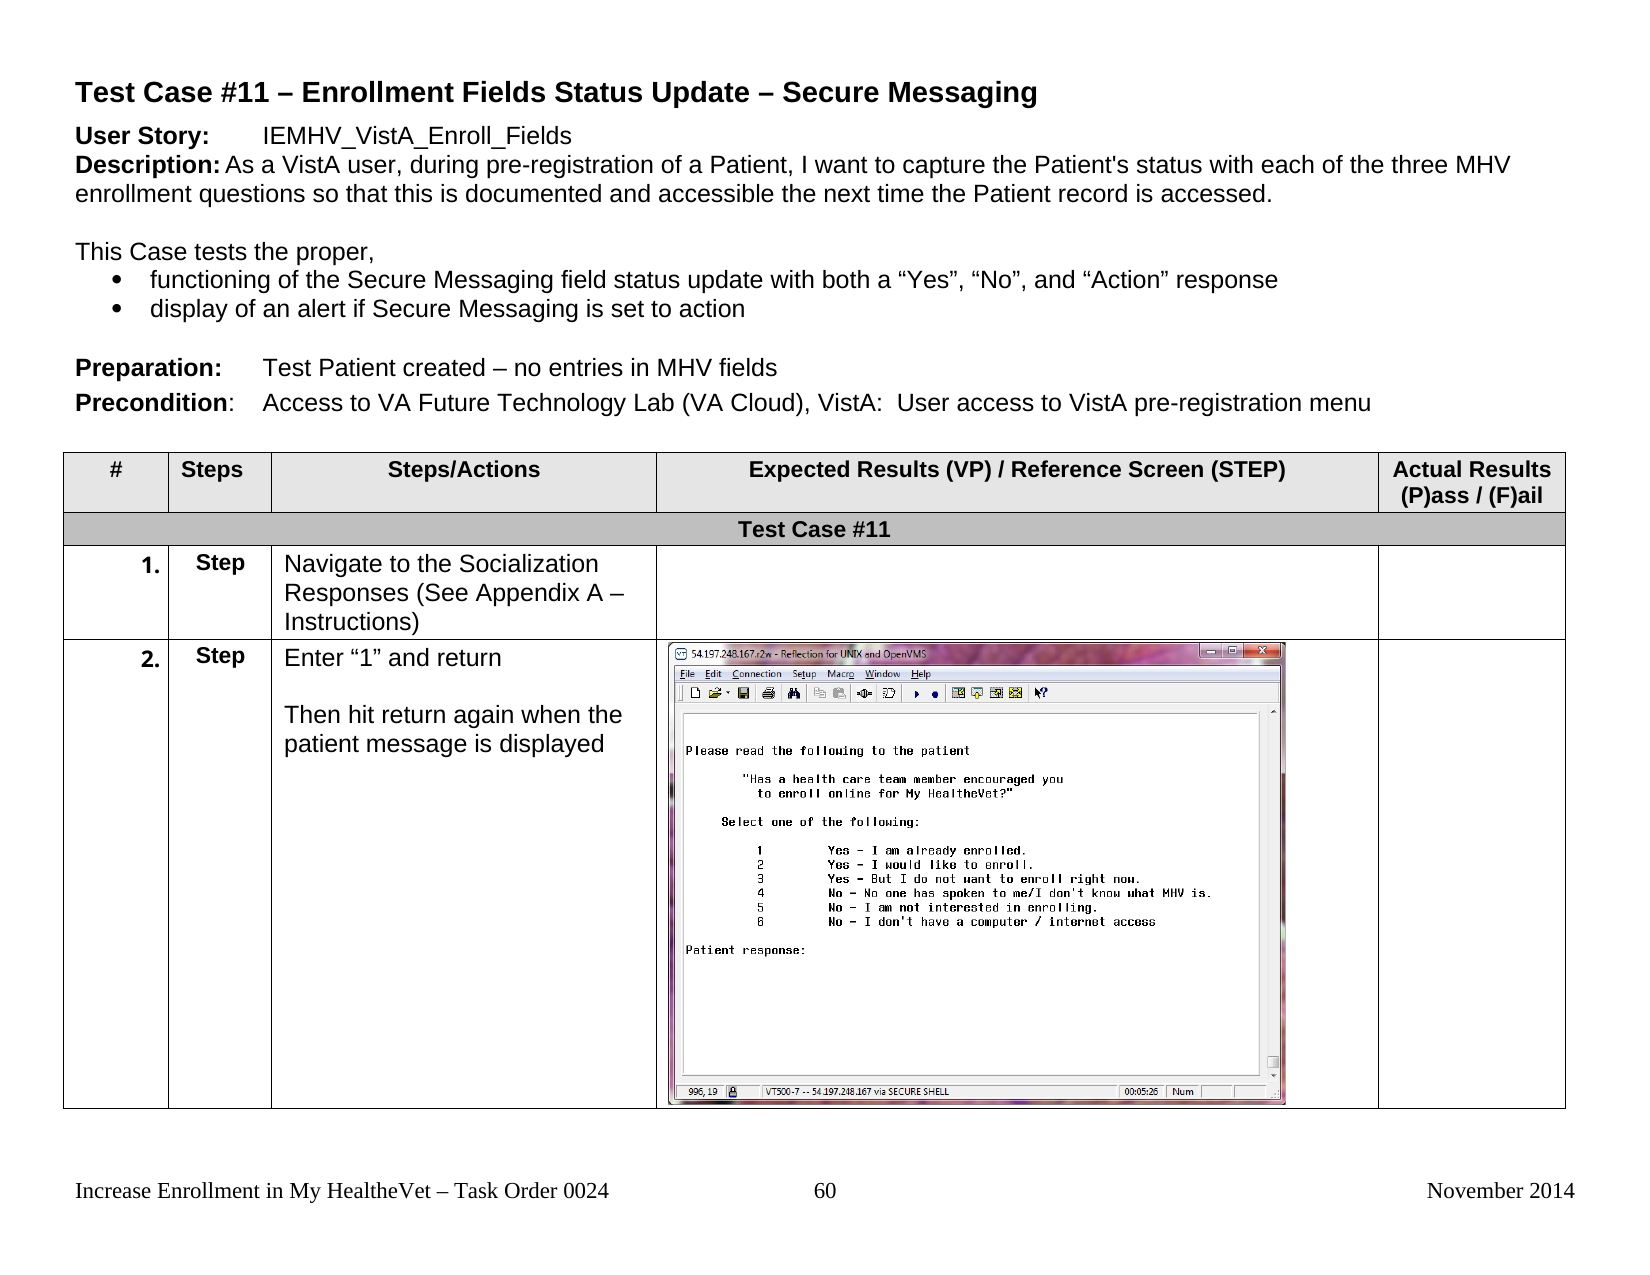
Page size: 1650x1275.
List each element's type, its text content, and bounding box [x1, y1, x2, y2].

list functioning of the Secure Messaging field status update with both a “Yes”, “No”, and “Action” response [112, 265, 1575, 294]
text Precondition: Access to VA Future Technology Lab (VA Cloud), VistA: User access to VistA pre-registration menu [75, 388, 1575, 417]
table_cell Navigate to the Socialization Responses (See Appendix A – Instructions) [272, 546, 656, 638]
text This Case tests the proper, [75, 236, 1575, 265]
picture [668, 642, 1286, 1105]
table_header Steps/Actions [272, 453, 656, 512]
table_cell [64, 546, 168, 638]
table_cell [1379, 546, 1565, 638]
table_cell [657, 640, 1378, 1108]
table_header Actual Results (P)ass / (F)ail [1379, 453, 1565, 512]
table_cell [1379, 640, 1565, 1108]
text Description: As a VistA user, during pre-registration of a Patient, I want to capture the Patient's status with each of the three MHV enrollment questions so that this is documented and accessible the next time the Patient record is accessed. [75, 150, 1575, 208]
text User Story: IEMHV_VistA_Enroll_Fields [75, 121, 1575, 150]
table_cell [657, 546, 1378, 638]
table_cell Step [169, 546, 271, 638]
table_header Expected Results (VP) / Reference Screen (STEP) [657, 453, 1378, 512]
list display of an alert if Secure Messaging is set to action [112, 294, 1575, 323]
table_cell [64, 640, 168, 1108]
table_cell Step [169, 640, 271, 1108]
table_cell Enter “1” and return Then hit return again when the patient message is displayed [272, 640, 656, 1108]
table_header # [64, 453, 168, 512]
table_cell Test Case #11 [64, 513, 1565, 545]
text Preparation: Test Patient created – no entries in MHV fields [75, 353, 1575, 382]
table_header Steps [169, 453, 271, 512]
subtitle Test Case #11 – Enrollment Fields Status Update – Secure Messaging [75, 75, 1575, 108]
